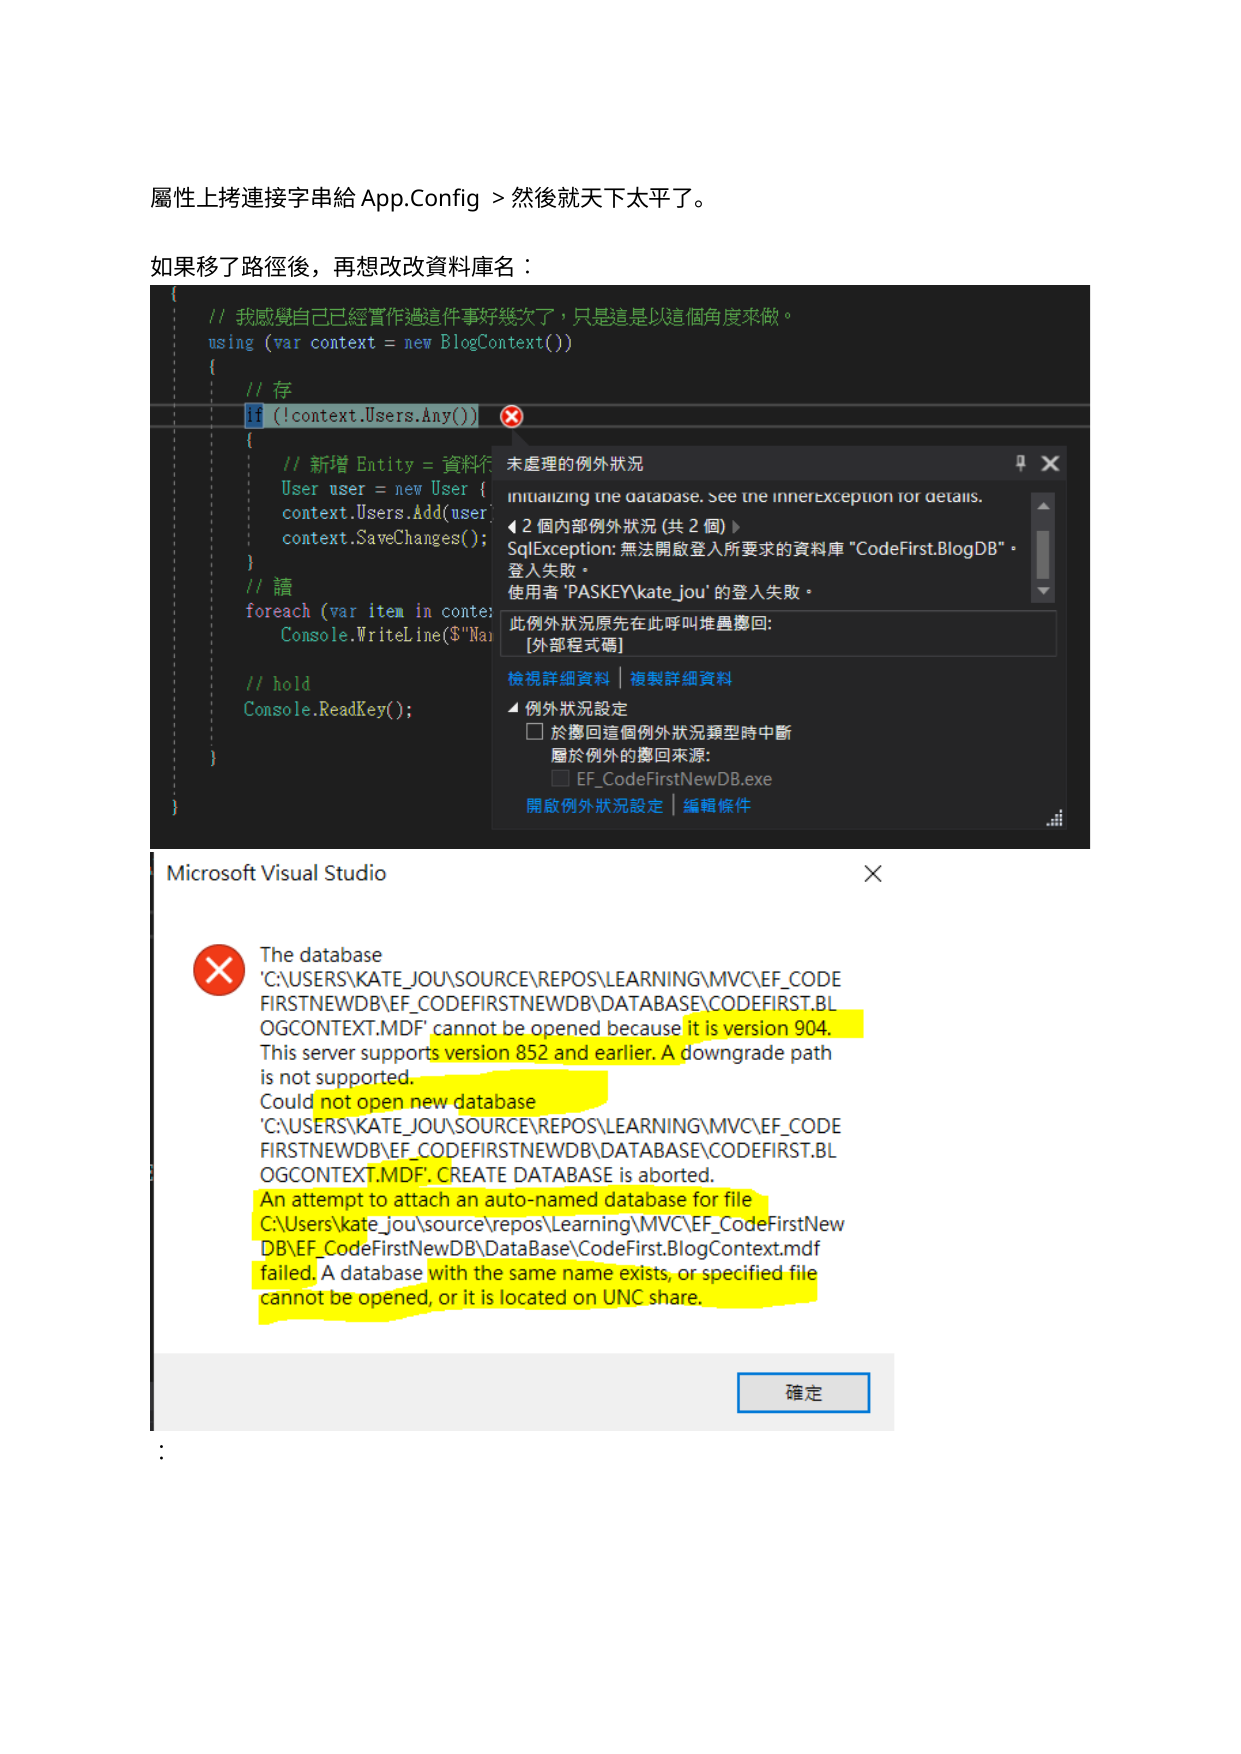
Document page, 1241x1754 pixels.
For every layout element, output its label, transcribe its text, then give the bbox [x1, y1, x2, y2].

text 屬性上拷連接字串給App.Config > 然後就天下太平了。 [150, 180, 1090, 213]
text 如果移了路徑後，再想改改資料庫名︰ [150, 249, 1090, 285]
picture [150, 285, 1091, 849]
text ︰ [150, 1435, 1090, 1468]
picture [150, 852, 895, 1431]
